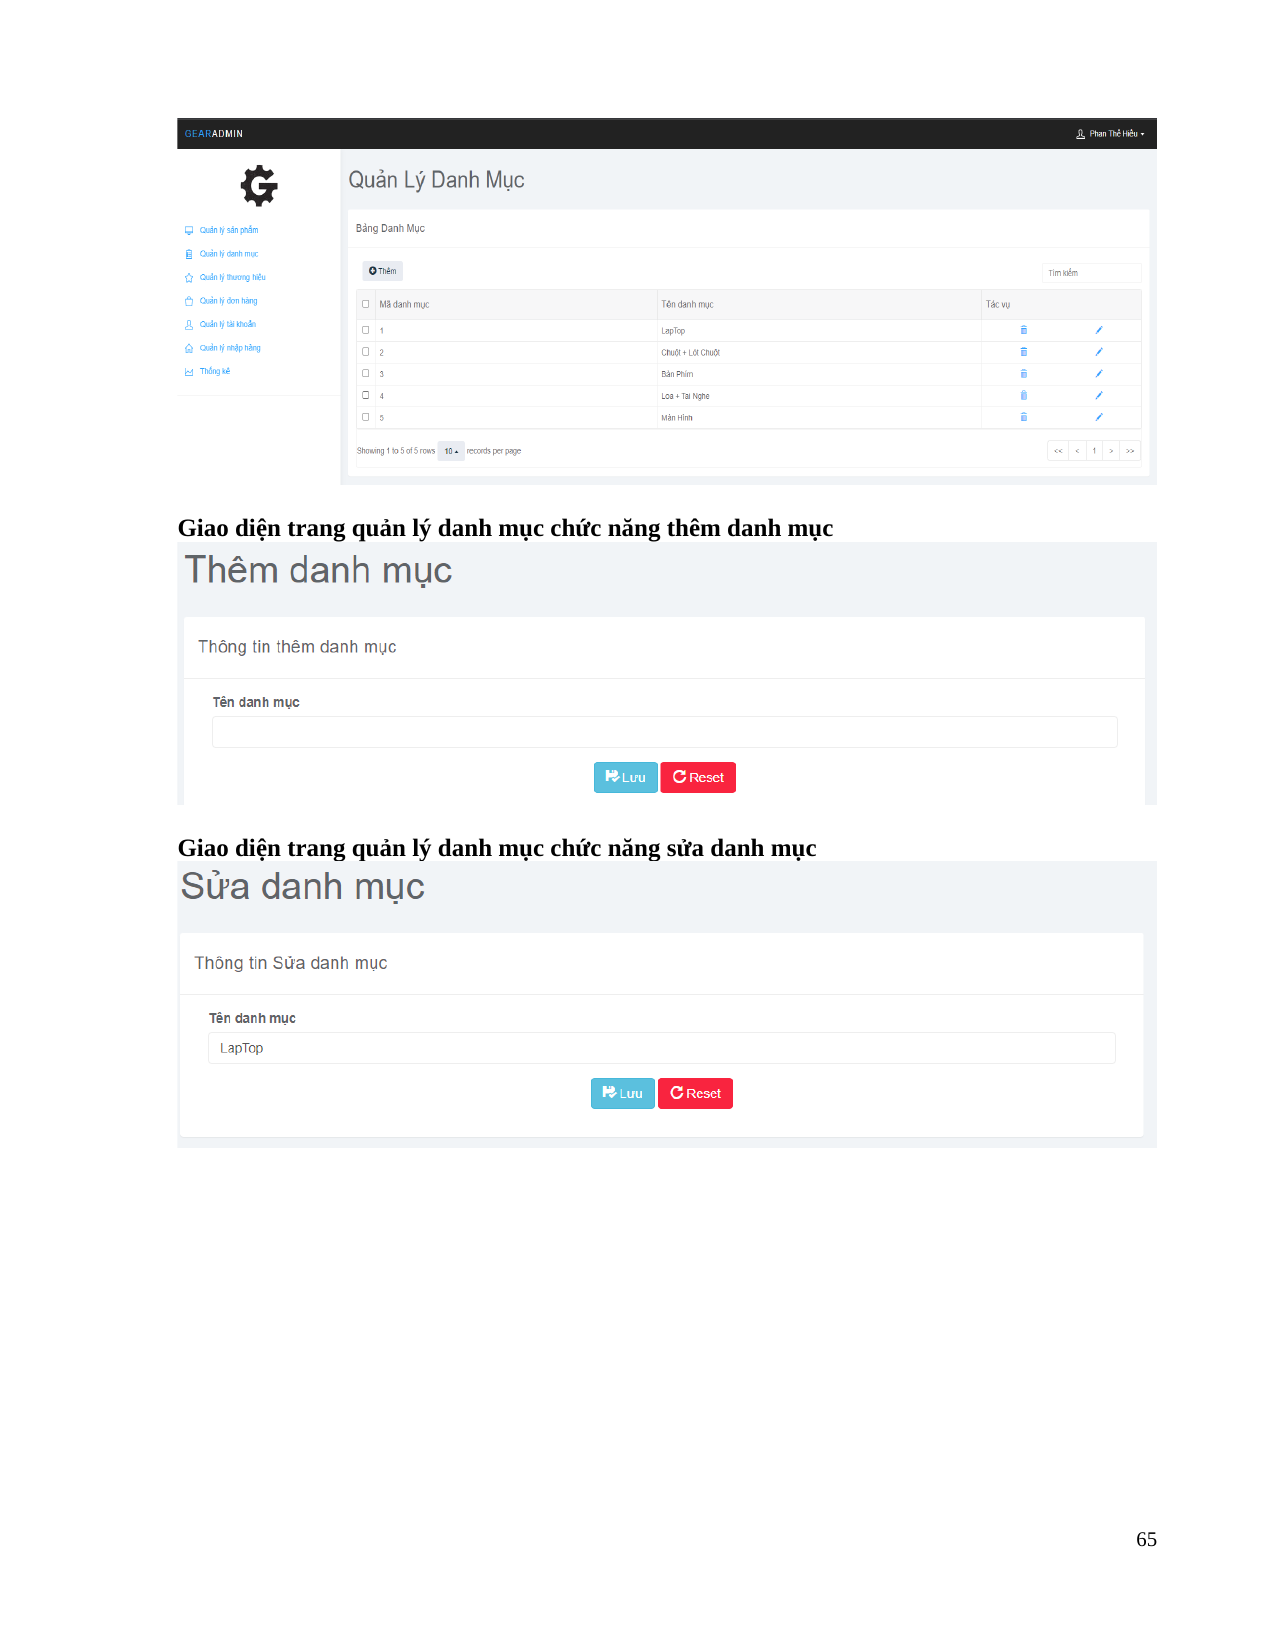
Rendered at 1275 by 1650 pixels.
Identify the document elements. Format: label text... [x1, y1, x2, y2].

picture [177, 861, 1157, 1148]
text Giao diện trang quản lý danh mục chức năng sửa danh mục [177, 833, 1157, 861]
picture [177, 542, 1157, 805]
picture [177, 118, 1157, 485]
text Giao diện trang quản lý danh mục chức năng thêm danh mục [177, 513, 1157, 542]
